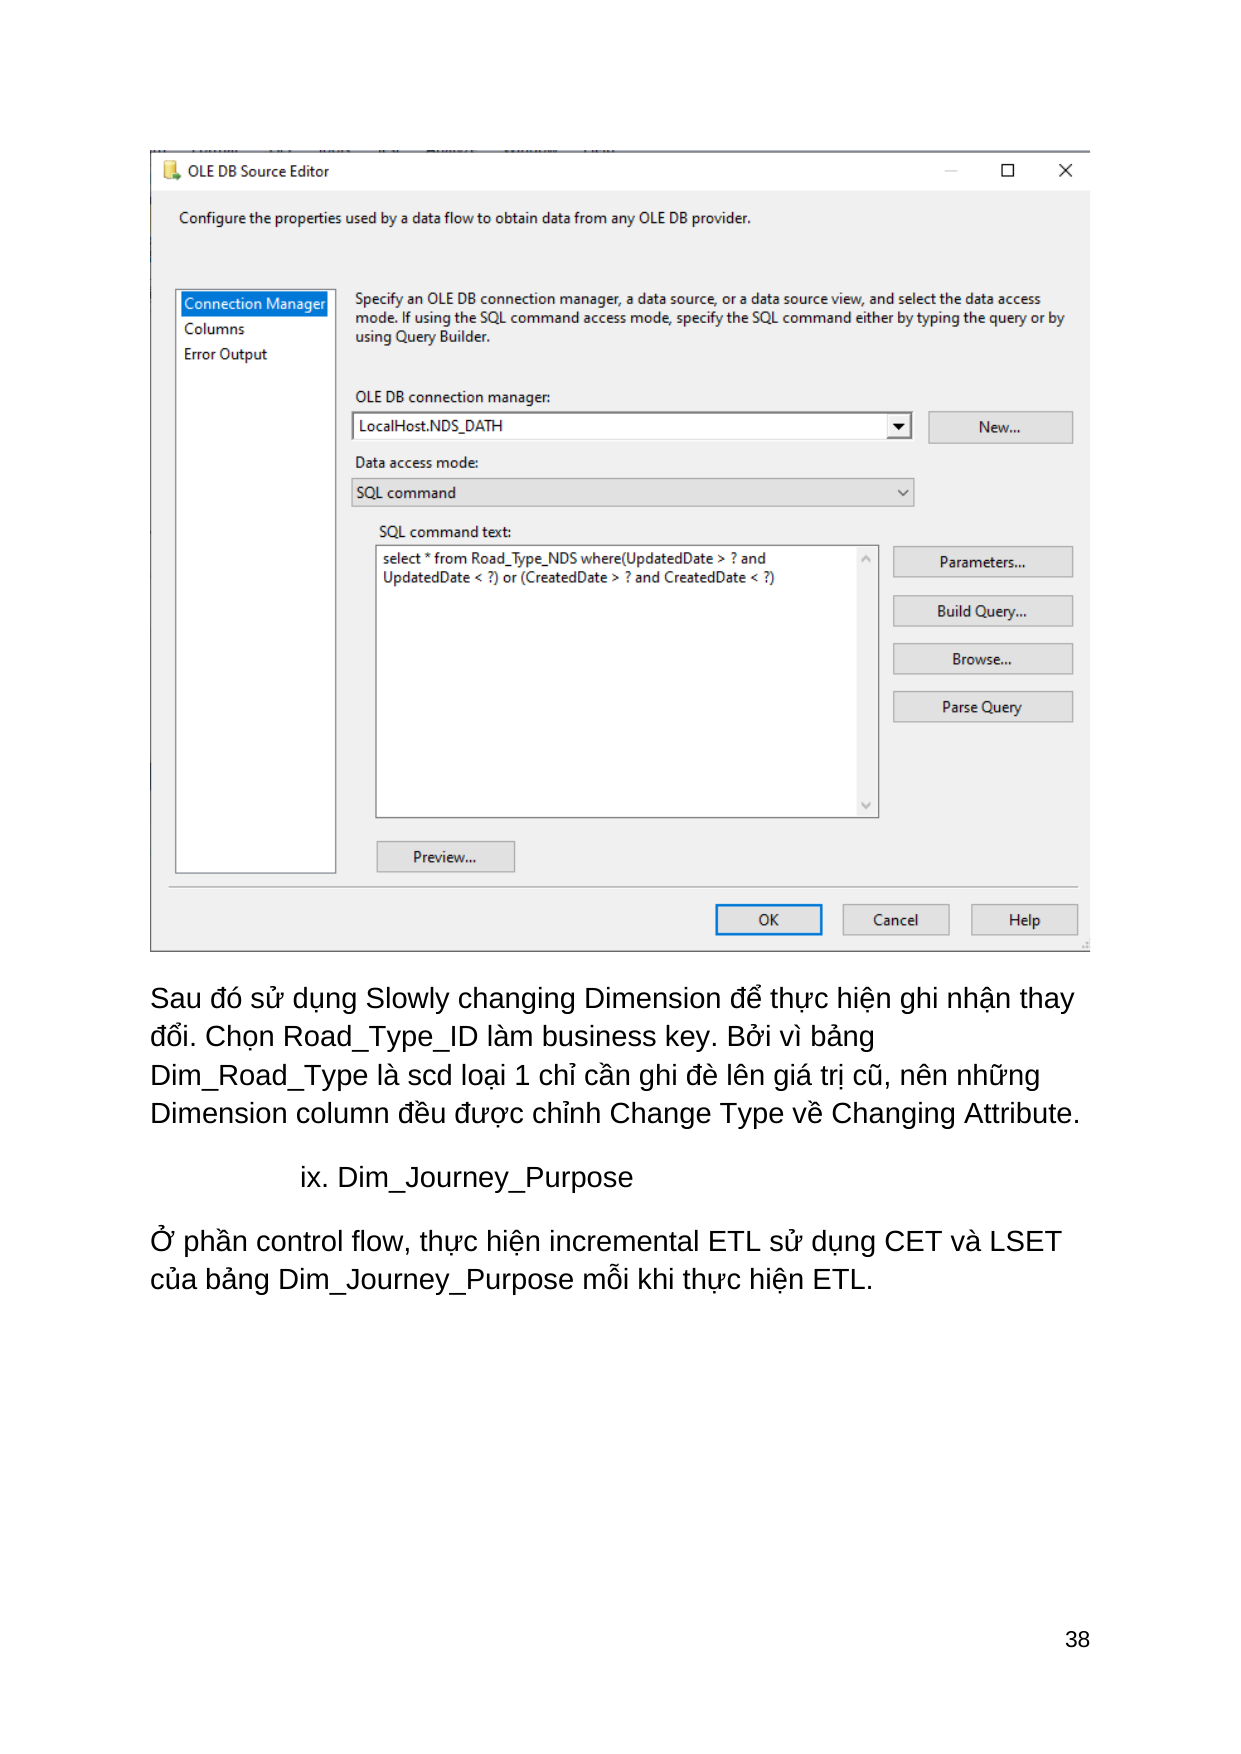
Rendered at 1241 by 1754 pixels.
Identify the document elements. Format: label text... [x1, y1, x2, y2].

picture [150, 150, 1091, 952]
text Sau đó sử dụng Slowly changing Dimension để thực hiện ghi nhận thay đổi. Chọn Road_Type_ID làm business key. Bởi vì bảng Dim_Road_Type là scd loại 1 chỉ cần ghi đè lên giá trị cũ, nên những Dimension column đều được chỉnh Change Type về Changing Attribute. [150, 981, 1090, 1130]
text Ở phần control flow, thực hiện incremental ETL sử dụng CET và LSET của bảng Dim_Journey_Purpose mỗi khi thực hiện ETL. [150, 1224, 1090, 1296]
text ix. Dim_Journey_Purpose [150, 1160, 1090, 1194]
